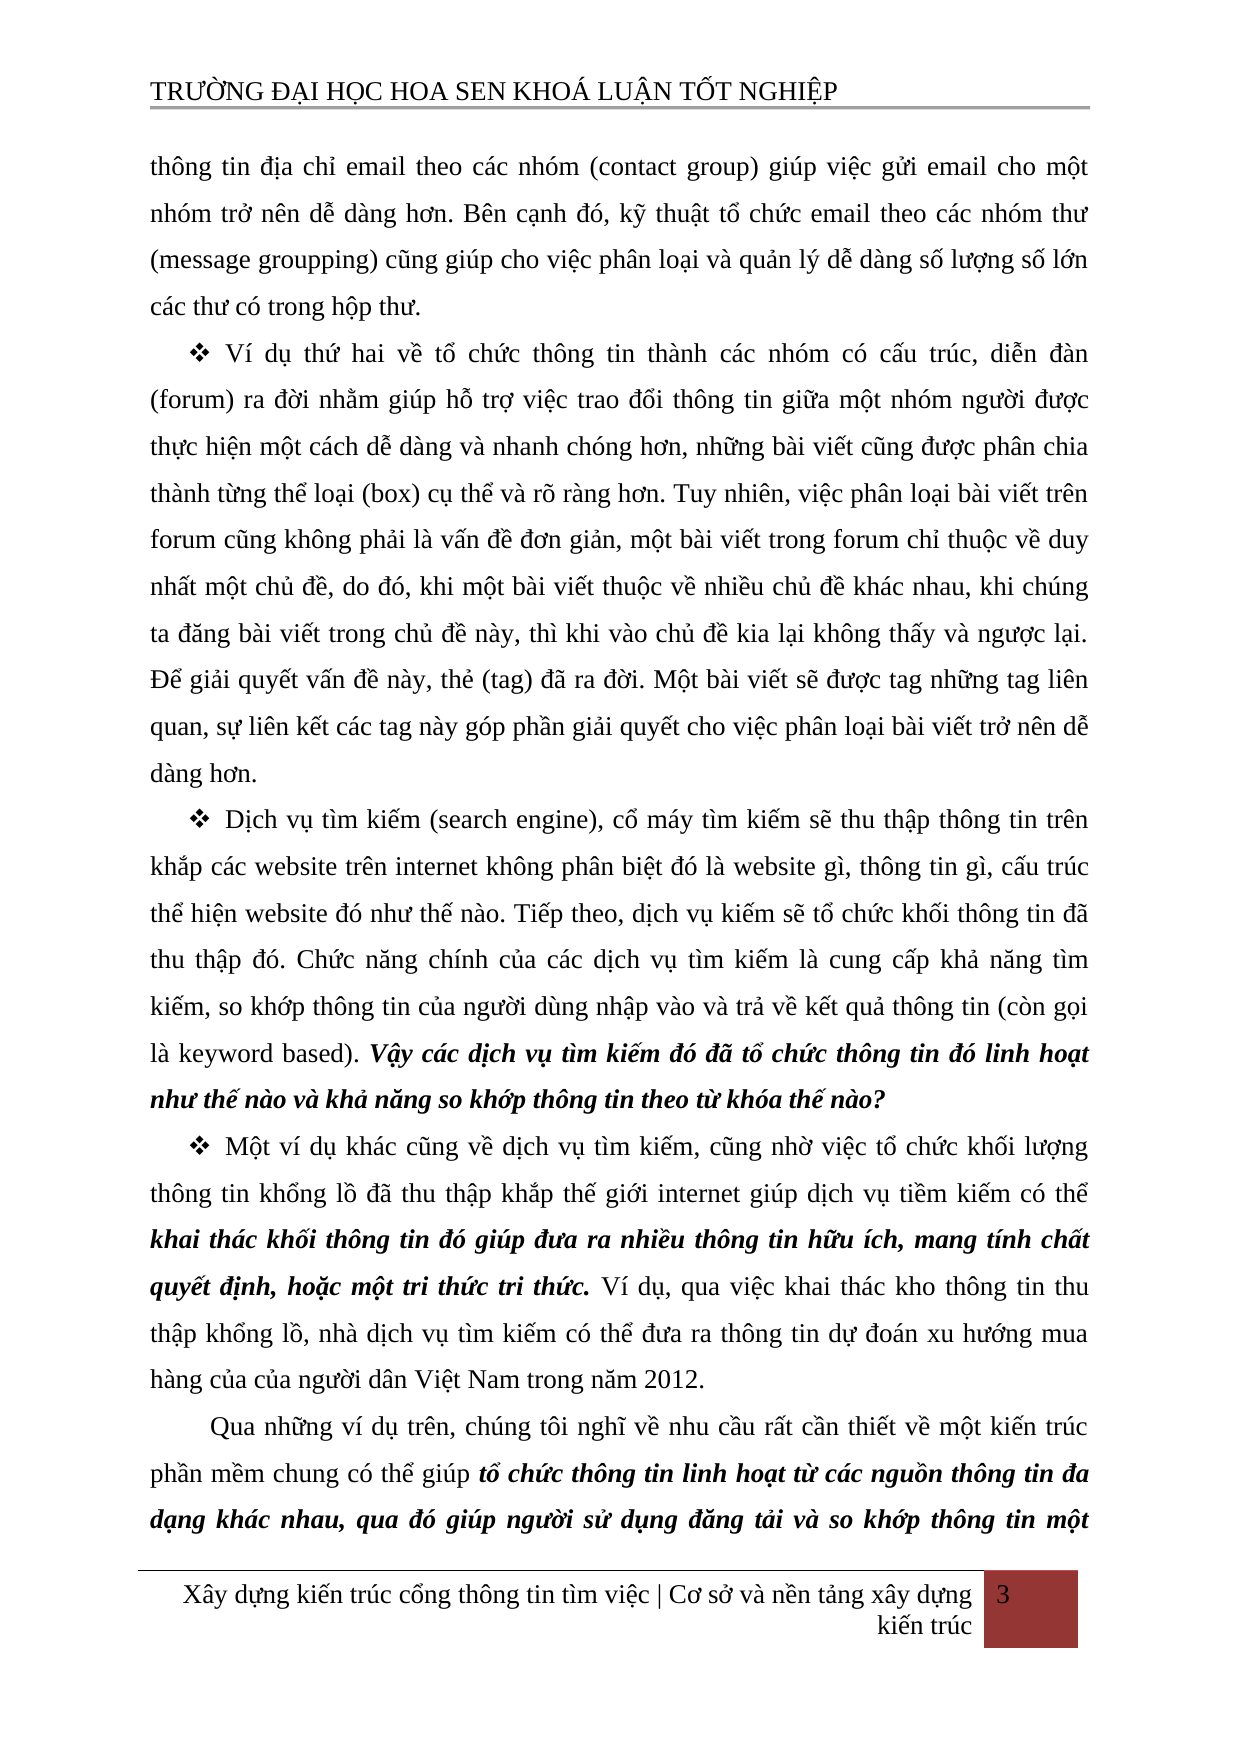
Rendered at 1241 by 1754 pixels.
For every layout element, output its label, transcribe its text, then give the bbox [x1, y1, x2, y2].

list Ví dụ thứ hai về tổ chức thông tin thành các nhóm có cấu trúc, diễn đàn (forum) ra đời nhằm giúp hỗ trợ việc trao đổi thông tin giữa một nhóm người được thực hiện một cách dễ dàng và nhanh chóng hơn, những bài viết cũng được phân chia thành từng thể loại (box) cụ thể và rõ ràng hơn. Tuy nhiên, việc phân loại bài viết trên forum cũng không phải là vấn đề đơn giản, một bài viết trong forum chỉ thuộc về duy nhất một chủ đề, do đó, khi một bài viết thuộc về nhiều chủ đề khác nhau, khi chúng ta đăng bài viết trong chủ đề này, thì khi vào chủ đề kia lại không thấy và ngược lại. Để giải quyết vấn đề này, thẻ (tag) đã ra đời. Một bài viết sẽ được tag những tag liên quan, sự liên kết các tag này góp phần giải quyết cho việc phân loại bài viết trở nên dễ dàng hơn. [150, 337, 1090, 788]
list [150, 150, 1090, 321]
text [150, 1410, 1090, 1535]
list Dịch vụ tìm kiếm (search engine), cổ máy tìm kiếm sẽ thu thập thông tin trên khắp các website trên internet không phân biệt đó là website gì, thông tin gì, cấu trúc thể hiện website đó như thế nào. Tiếp theo, dịch vụ kiếm sẽ tổ chức khối thông tin đã thu thập đó. Chức năng chính của các dịch vụ tìm kiếm là cung cấp khả năng tìm kiếm, so khớp thông tin của người dùng nhập vào và trả về kết quả thông tin (còn gọi là keyword based). Vậy các dịch vụ tìm kiếm đó đã tổ chức thông tin đó linh hoạt như thế nào và khả năng so khớp thông tin theo từ khóa thế nào? [150, 803, 1090, 1115]
list Một ví dụ khác cũng về dịch vụ tìm kiếm, cũng nhờ việc tổ chức khối lượng thông tin khổng lồ đã thu thập khắp thế giới internet giúp dịch vụ tiềm kiếm có thể khai thác khối thông tin đó giúp đưa ra nhiều thông tin hữu ích, mang tính chất quyết định, hoặc một tri thức tri thức. Ví dụ, qua việc khai thác kho thông tin thu thập khổng lồ, nhà dịch vụ tìm kiếm có thể đưa ra thông tin dự đoán xu hướng mua hàng của của người dân Việt Nam trong năm 2012. [150, 1130, 1090, 1395]
